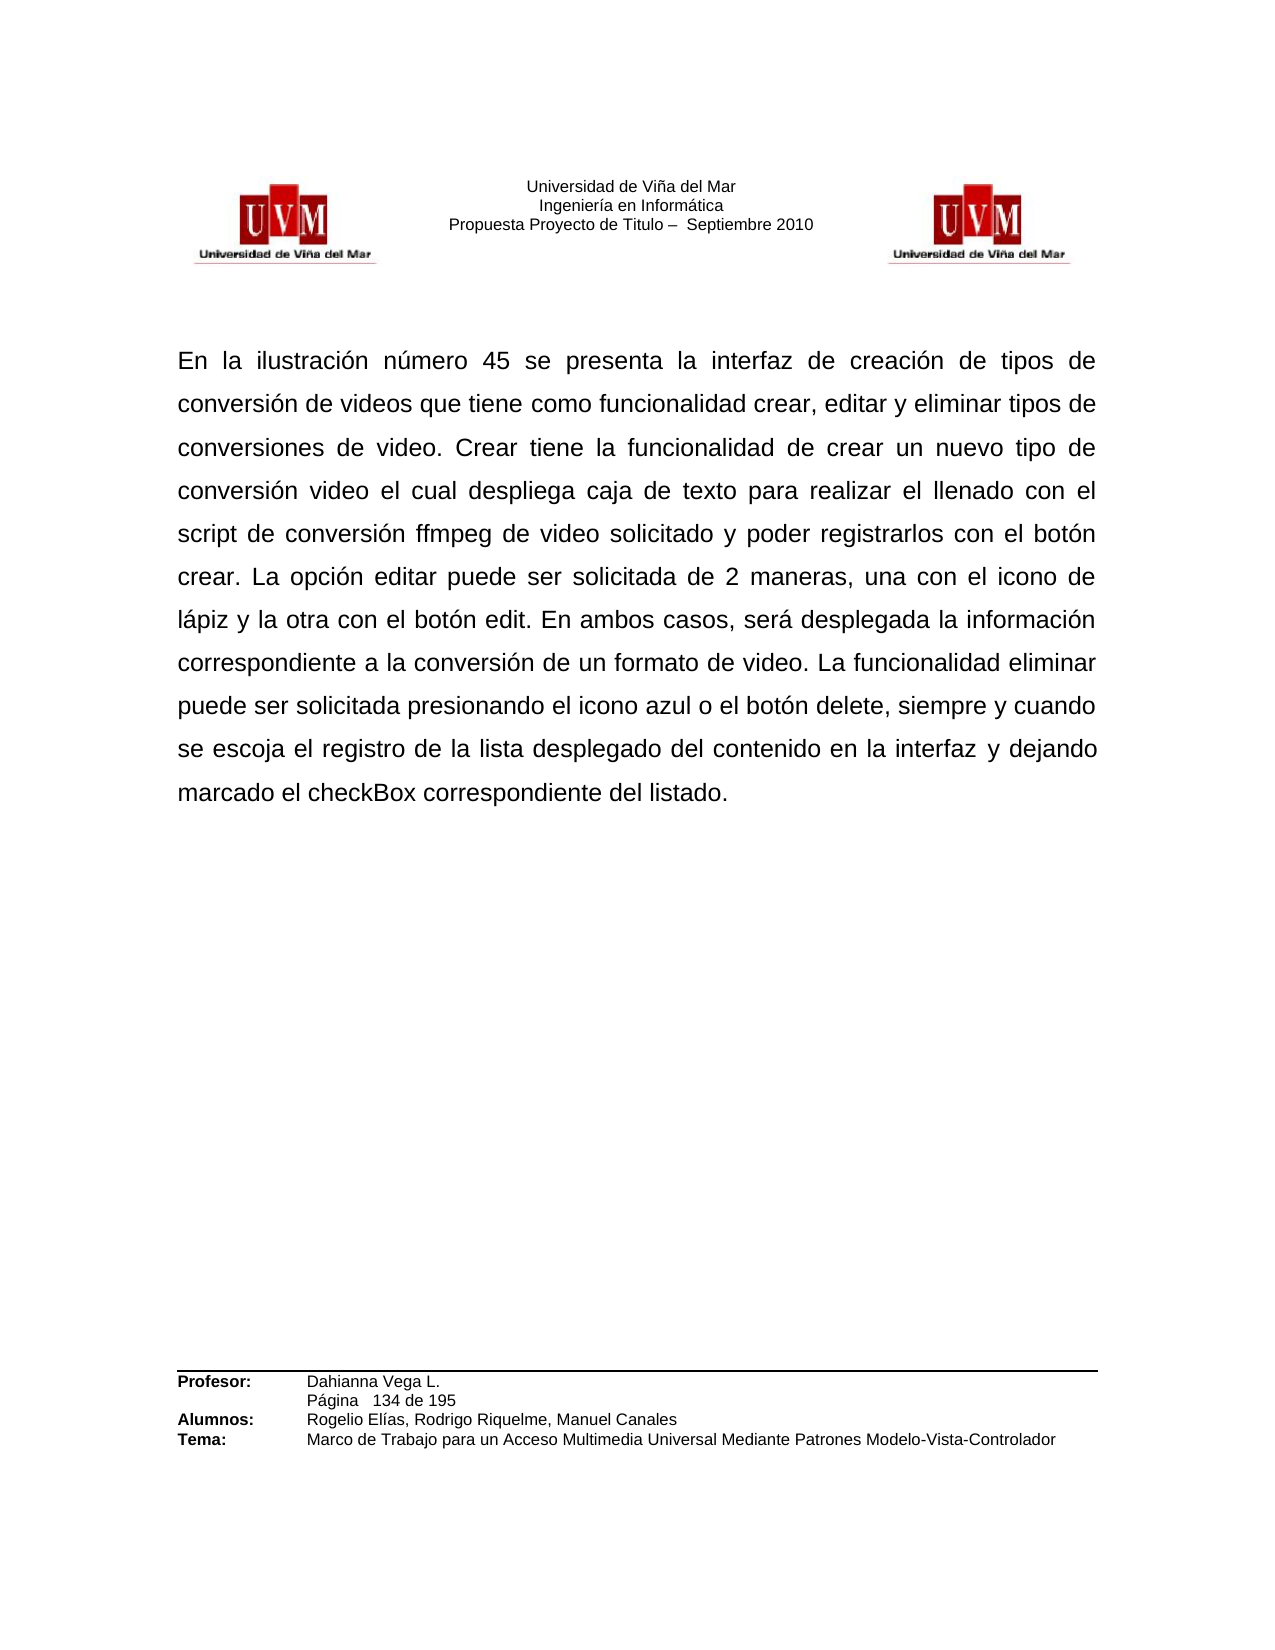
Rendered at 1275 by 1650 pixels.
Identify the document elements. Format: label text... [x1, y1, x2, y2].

picture [871, 176, 1084, 267]
picture [177, 176, 390, 267]
text En la ilustración número 45 se presenta la interfaz de creación de tipos de conversión de videos que tiene como funcionalidad crear, editar y eliminar tipos de conversiones de video. Crear tiene la funcionalidad de crear un nuevo tipo de conversión video el cual despliega caja de texto para realizar el llenado con el script de conversión ffmpeg de video solicitado y poder registrarlos con el botón crear. La opción editar puede ser solicitada de 2 maneras, una con el icono de lápiz y la otra con el botón edit. En ambos casos, será desplegada la información correspondiente a la conversión de un formato de video. La funcionalidad eliminar puede ser solicitada presionando el icono azul o el botón delete, siempre y cuando se escoja el registro de la lista desplegado del contenido en la interfaz y dejando marcado el checkBox correspondiente del listado. [177, 346, 1098, 806]
